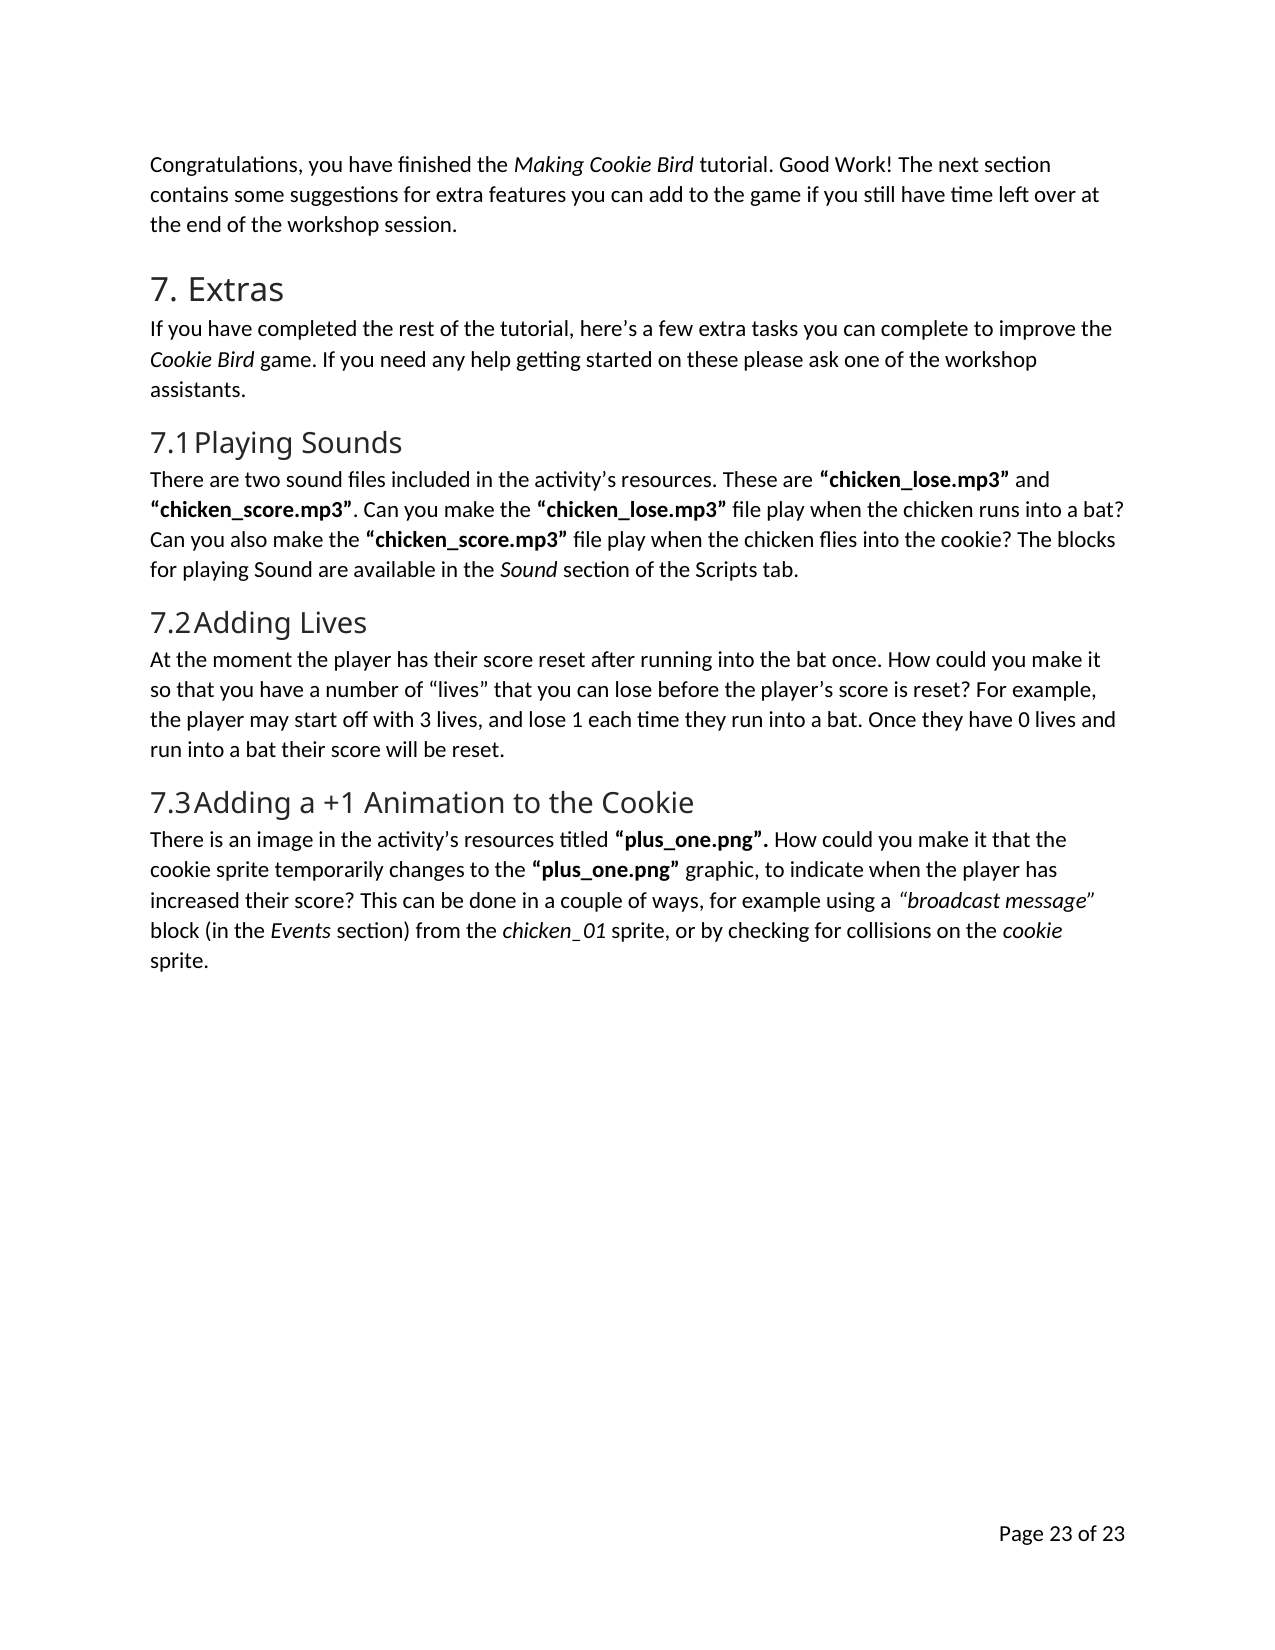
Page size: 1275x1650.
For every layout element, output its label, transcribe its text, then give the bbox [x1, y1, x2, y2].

subtitle Playing Sounds [150, 422, 1125, 462]
text There are two sound files included in the activity’s resources. These are “chicken_lose.mp3” and “chicken_score.mp3”. Can you make the “chicken_lose.mp3” file play when the chicken runs into a bat? Can you also make the “chicken_score.mp3” file play when the chicken flies into the cookie? The blocks for playing Sound are available in the Sound section of the Scripts tab. [150, 465, 1125, 583]
text There is an image in the activity’s resources titled “plus_one.png”. How could you make it that the cookie sprite temporarily changes to the “plus_one.png” graphic, to indicate when the player has increased their score? This can be done in a couple of ways, for example using a “broadcast message” block (in the Events section) from the chicken_01 sprite, or by checking for collisions on the cookie sprite. [150, 825, 1125, 974]
text If you have completed the rest of the tutorial, here’s a few extra tasks you can complete to improve the Cookie Bird game. If you need any help getting started on these please ask one of the workshop assistants. [150, 314, 1125, 403]
text Congratulations, you have finished the Making Cookie Bird tutorial. Good Work! The next section contains some suggestions for extra features you can add to the game if you still have time left over at the end of the workshop session. [150, 150, 1125, 238]
subtitle Adding a +1 Animation to the Cookie [150, 782, 1125, 822]
text At the moment the player has their score reset after running into the bat once. How could you make it so that you have a number of “lives” that you can lose before the player’s score is reset? For example, the player may start off with 3 lives, and lose 1 each time they run into a bat. Once they have 0 lives and run into a bat their score will be reset. [150, 645, 1125, 764]
subtitle Adding Lives [150, 602, 1125, 642]
subtitle Extras [150, 266, 1125, 311]
